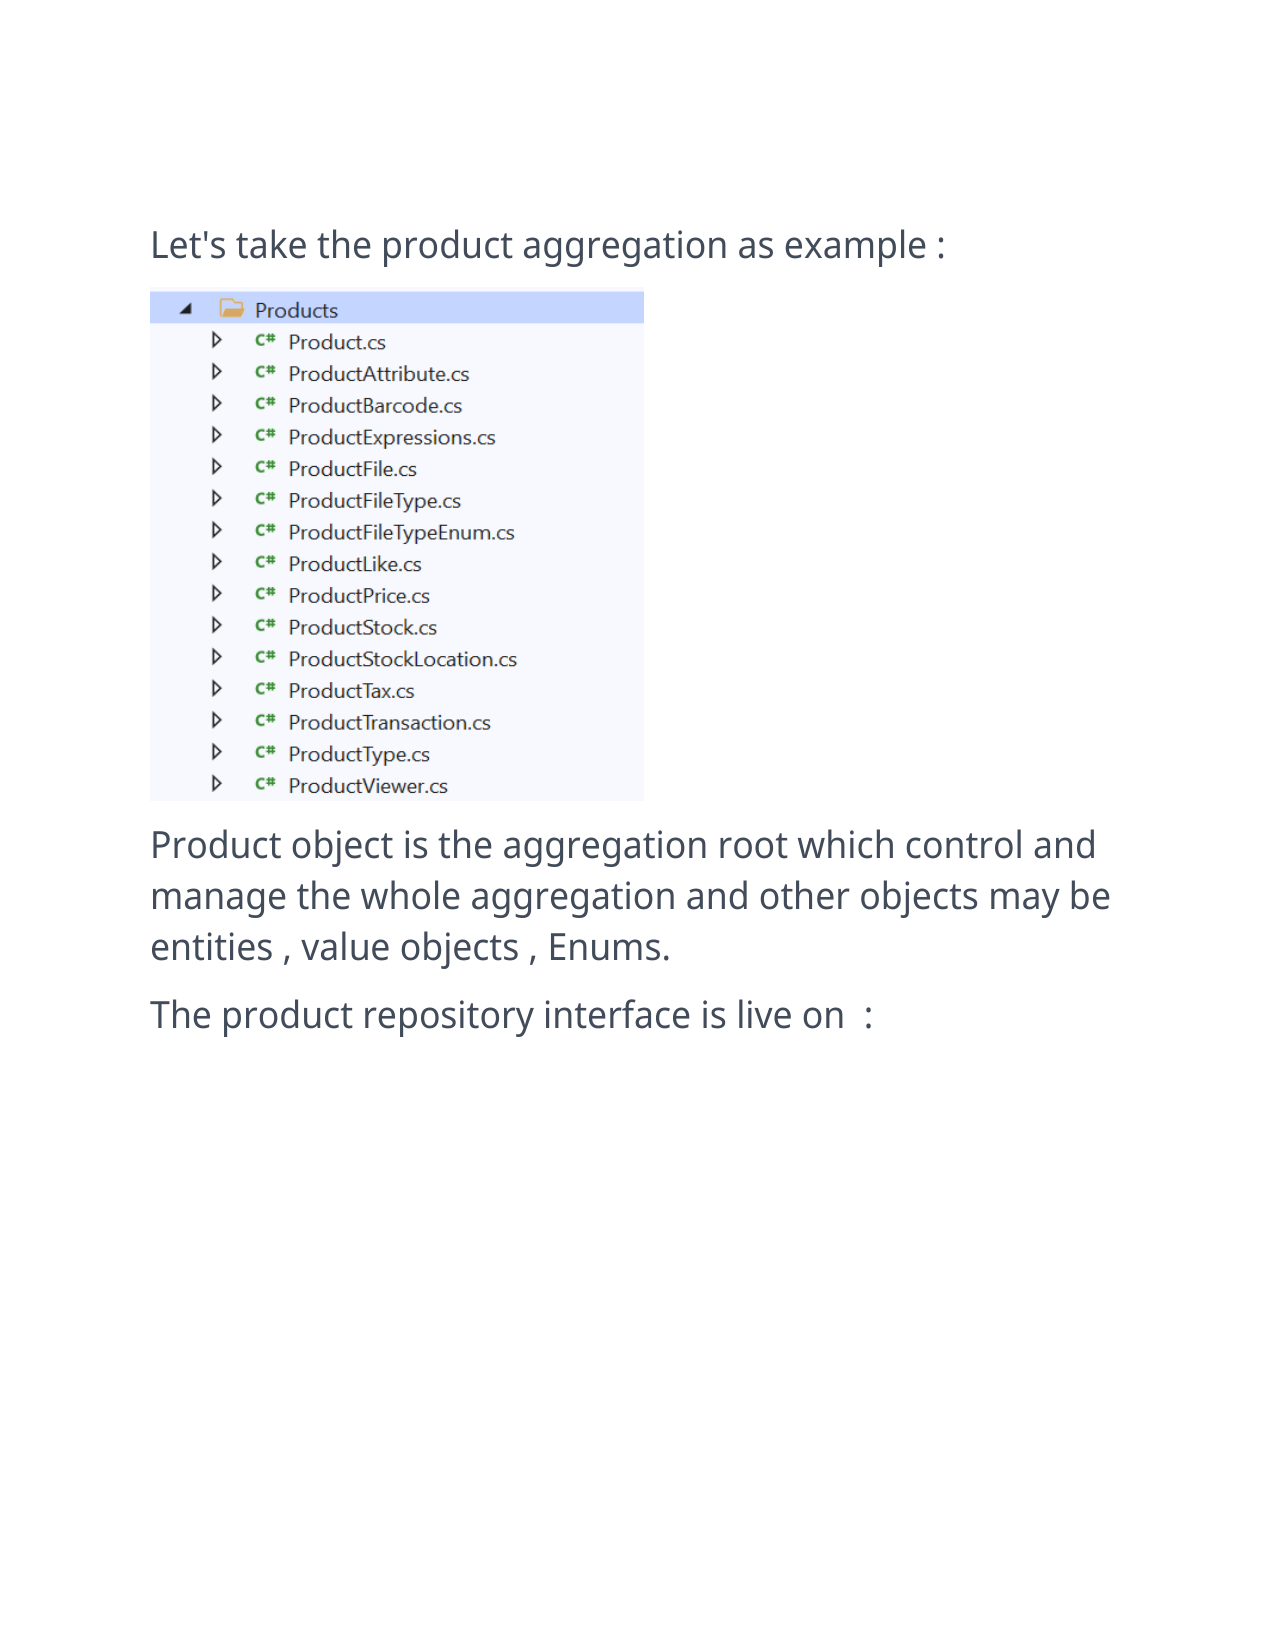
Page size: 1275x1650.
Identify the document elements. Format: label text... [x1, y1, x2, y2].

text Product object is the aggregation root which control and manage the whole aggregation and other objects may be entities , value objects , Enums. [150, 818, 1125, 971]
text The product repository interface is live on : [150, 989, 1125, 1040]
text Let's take the product aggregation as example : [150, 218, 1125, 269]
picture [150, 287, 644, 801]
